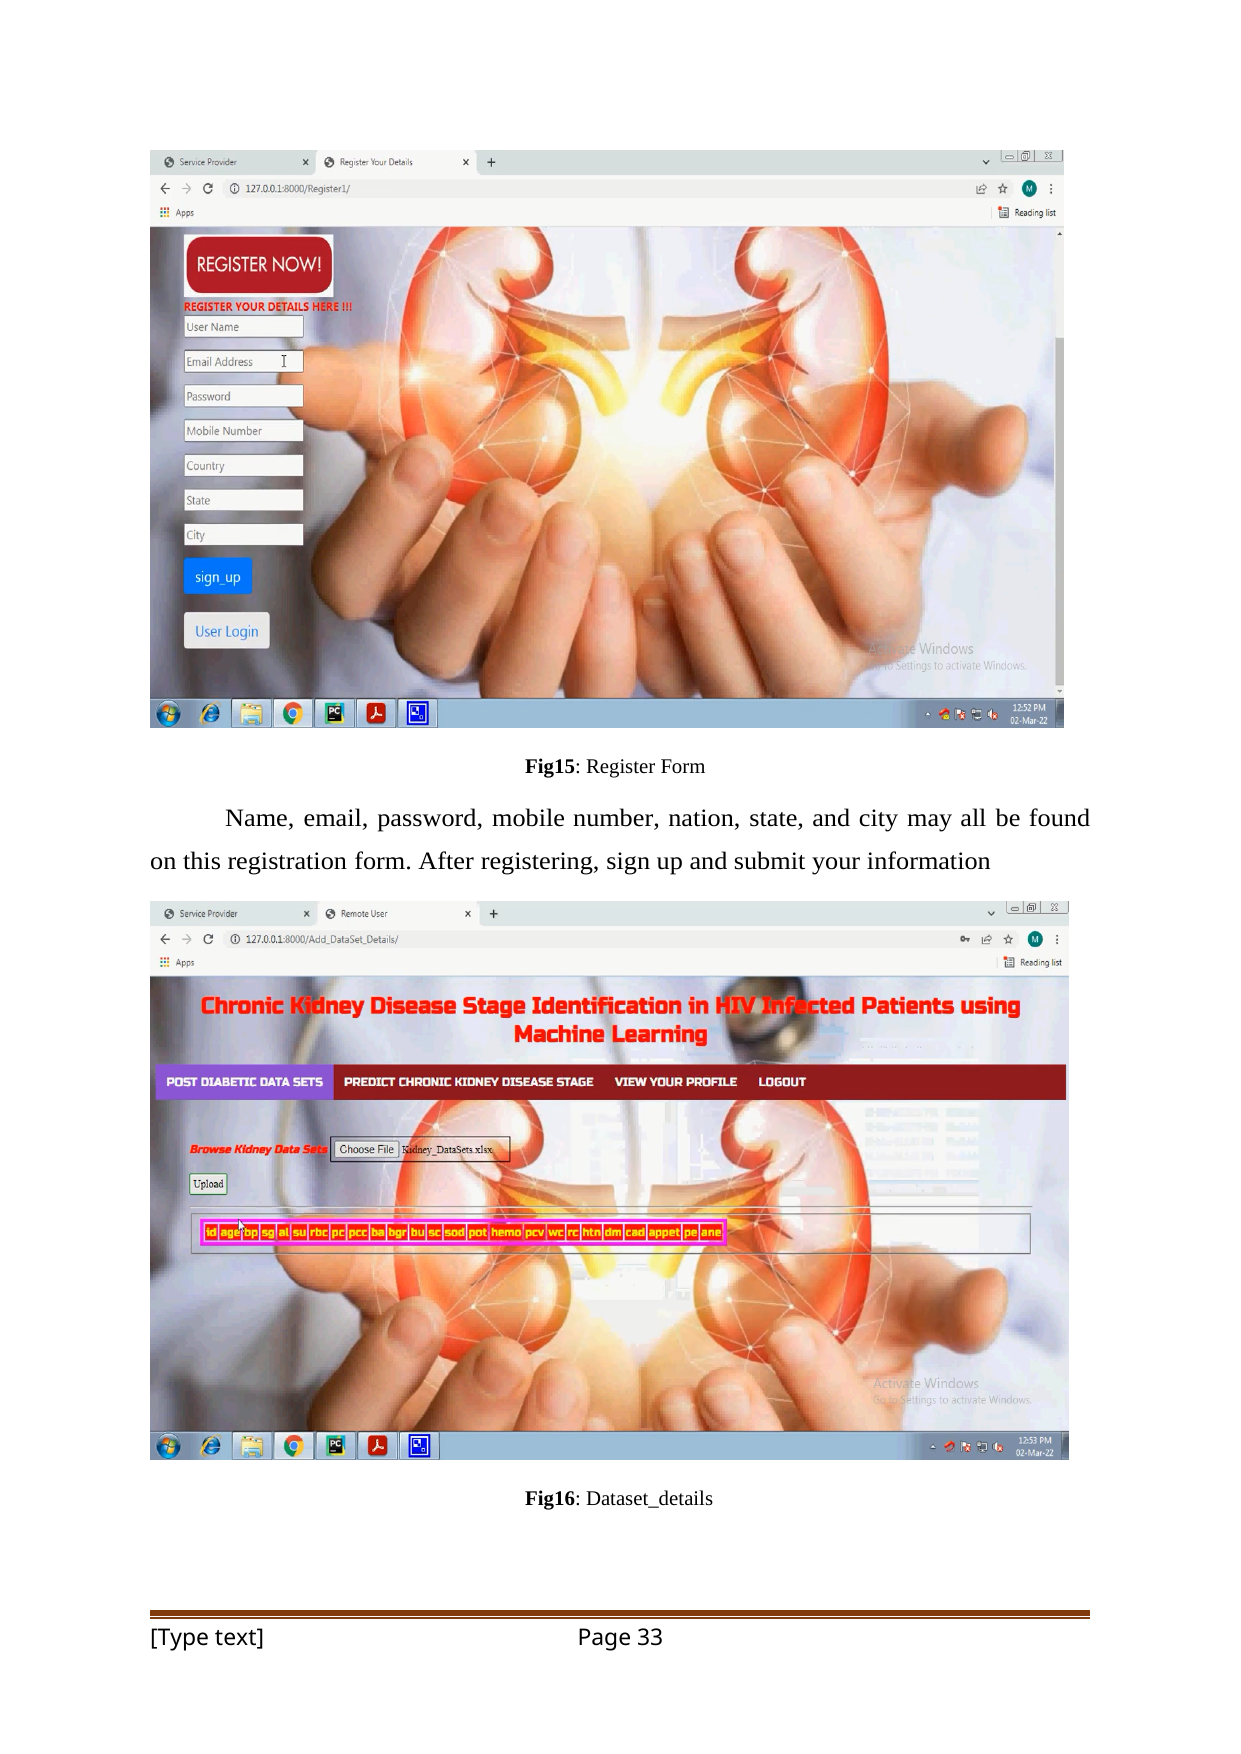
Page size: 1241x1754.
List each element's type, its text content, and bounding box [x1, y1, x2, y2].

text Name, email, password, mobile number, nation, state, and city may all be found on this registration form. After registering, sign up and submit your information [150, 803, 1090, 874]
picture [150, 150, 1064, 728]
text Fig16: Dataset_details [450, 1486, 1090, 1510]
text Fig15: Register Form [450, 754, 1090, 778]
picture [150, 901, 1069, 1460]
